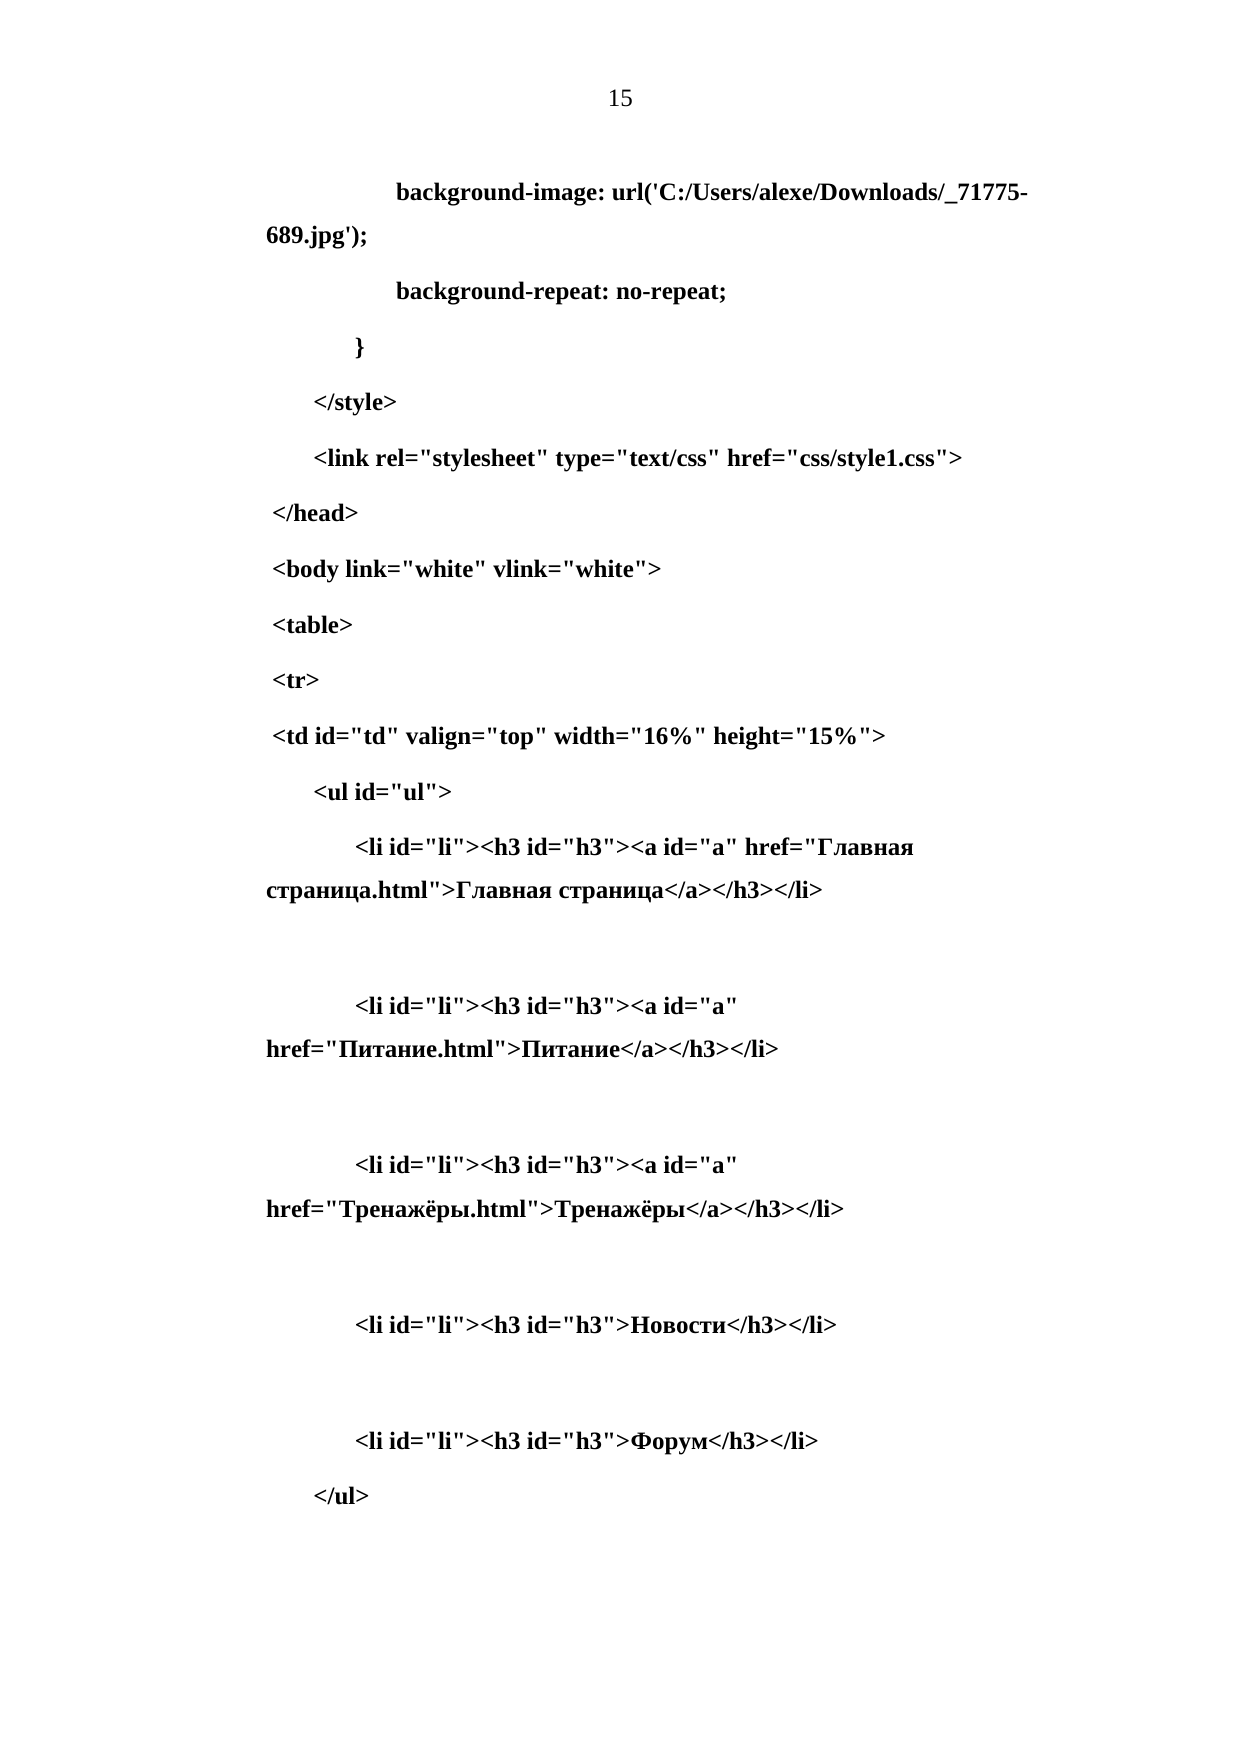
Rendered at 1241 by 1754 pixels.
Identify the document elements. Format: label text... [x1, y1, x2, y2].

list } [266, 332, 1092, 360]
list background-repeat: no-repeat; [266, 276, 1092, 305]
list <table> [266, 610, 1092, 638]
list <tr> [266, 665, 1092, 694]
list <li id="li"><h3 id="h3">Форум</h3></li> [266, 1426, 1092, 1454]
list <td id="td" valign="top" width="16%" height="15%"> [266, 721, 1092, 750]
list <ul id="ul"> [266, 777, 1092, 805]
list <body link="white" vlink="white"> [266, 554, 1092, 583]
list <li id="li"><h3 id="h3"><a id="a" href="Тренажёры.html">Тренажёры</a></h3></li> [266, 1151, 1092, 1222]
list background-image: url('C:/Users/alexe/Downloads/_71775-689.jpg'); [266, 177, 1092, 249]
list <link rel="stylesheet" type="text/css" href="css/style1.css"> [266, 443, 1092, 472]
list <li id="li"><h3 id="h3"><a id="a" href="Питание.html">Питание</a></h3></li> [266, 991, 1092, 1063]
list </head> [266, 498, 1092, 527]
list </style> [266, 387, 1092, 416]
list <li id="li"><h3 id="h3">Новости</h3></li> [266, 1310, 1092, 1338]
list <li id="li"><h3 id="h3"><a id="a" href="Главная страница.html">Главная страница</a></h3></li> [266, 832, 1092, 904]
list </ul> [266, 1481, 1092, 1510]
